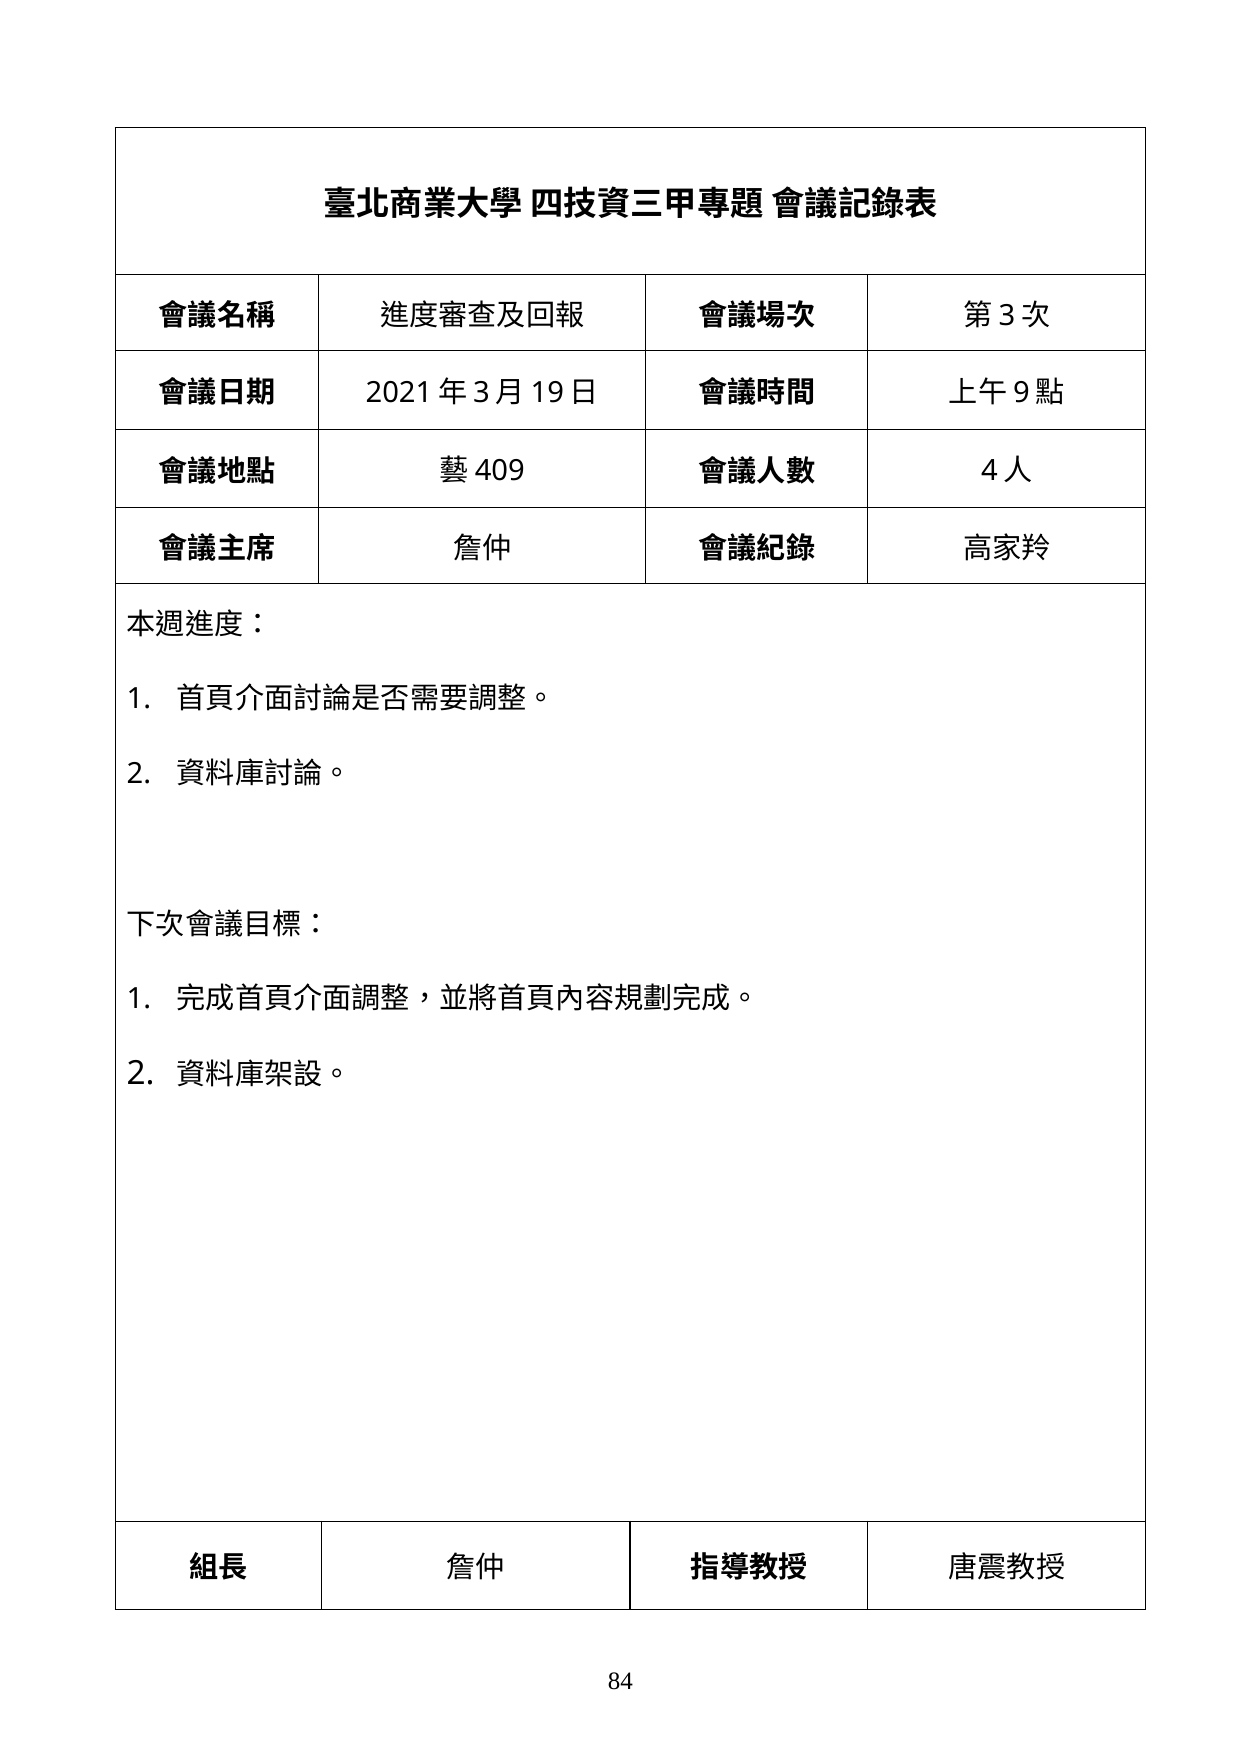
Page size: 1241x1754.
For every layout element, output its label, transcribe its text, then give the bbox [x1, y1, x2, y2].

table_cell 會議人數 [646, 430, 867, 507]
table_cell 詹仲 [319, 508, 645, 583]
table_cell 上午9點 [868, 351, 1145, 429]
table_cell 指導教授 [631, 1522, 867, 1609]
table_cell 第3次 [868, 275, 1145, 350]
table_cell 詹仲 [322, 1522, 629, 1609]
table_cell 會議名稱 [116, 275, 318, 350]
table_cell 組長 [116, 1522, 321, 1609]
table_header 臺北商業大學 四技資三甲專題 會議記錄表 [116, 128, 1145, 274]
table_cell 高家羚 [868, 508, 1145, 583]
table_cell 2021年3月19日 [319, 351, 645, 429]
table_cell 本週進度： 首頁介面討論是否需要調整。 資料庫討論。 下次會議目標： 完成首頁介面調整，並將首頁內容規劃完成。 資料庫架設。 [116, 584, 1145, 1521]
table_cell 會議時間 [646, 351, 867, 429]
table_cell 4人 [868, 430, 1145, 507]
table_cell 會議紀錄 [646, 508, 867, 583]
table_cell 會議日期 [116, 351, 318, 429]
table_cell 會議主席 [116, 508, 318, 583]
table_cell 藝409 [319, 430, 645, 507]
table_cell 會議地點 [116, 430, 318, 507]
table_cell 唐震教授 [868, 1522, 1145, 1609]
table_cell 會議場次 [646, 275, 867, 350]
table_cell 進度審查及回報 [319, 275, 645, 350]
